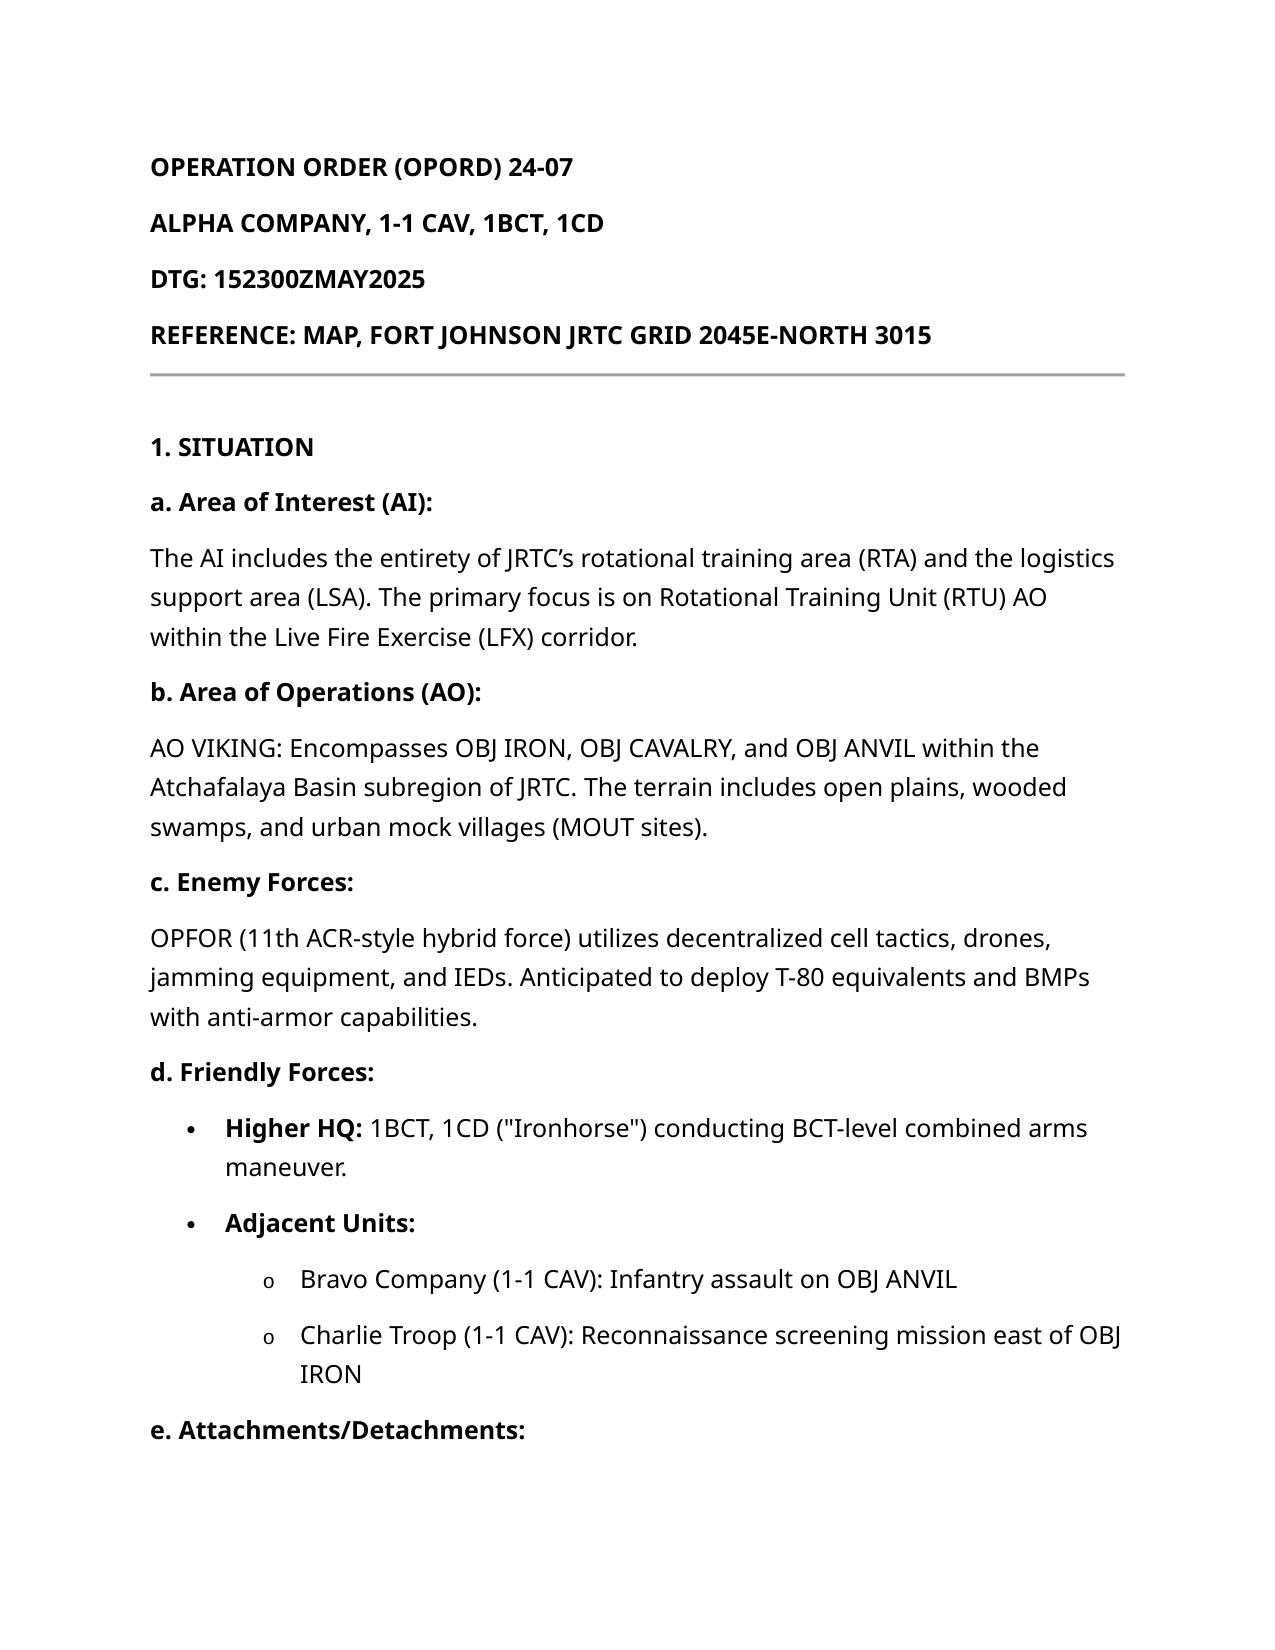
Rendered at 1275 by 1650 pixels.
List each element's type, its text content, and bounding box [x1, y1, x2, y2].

text d. Friendly Forces: [150, 1055, 1125, 1089]
text ALPHA COMPANY, 1-1 CAV, 1BCT, 1CD [150, 206, 1125, 240]
list Bravo Company (1-1 CAV): Infantry assault on OBJ ANVIL [262, 1262, 1125, 1296]
text OPERATION ORDER (OPORD) 24-07 [150, 150, 1125, 184]
text The AI includes the entirety of JRTC’s rotational training area (RTA) and the logistics support area (LSA). The primary focus is on Rotational Training Unit (RTU) AO within the Live Fire Exercise (LFX) corridor. [150, 541, 1125, 653]
text OPFOR (11th ACR-style hybrid force) utilizes decentralized cell tactics, drones, jamming equipment, and IEDs. Anticipated to deploy T-80 equivalents and BMPs with anti-armor capabilities. [150, 921, 1125, 1033]
text REFERENCE: MAP, FORT JOHNSON JRTC GRID 2045E-NORTH 3015 [150, 317, 1125, 352]
list Adjacent Units: [187, 1206, 1125, 1240]
list Higher HQ: 1BCT, 1CD ("Ironhorse") conducting BCT-level combined arms maneuver. [187, 1111, 1125, 1184]
text DTG: 152300ZMAY2025 [150, 262, 1125, 296]
text a. Area of Interest (AI): [150, 485, 1125, 519]
text c. Enemy Forces: [150, 865, 1125, 899]
text AO VIKING: Encompasses OBJ IRON, OBJ CAVALRY, and OBJ ANVIL within the Atchafalaya Basin subregion of JRTC. The terrain includes open plains, wooded swamps, and urban mock villages (MOUT sites). [150, 731, 1125, 843]
text 1. SITUATION [150, 429, 1125, 463]
text b. Area of Operations (AO): [150, 675, 1125, 709]
list Charlie Troop (1-1 CAV): Reconnaissance screening mission east of OBJ IRON [262, 1317, 1125, 1391]
text e. Attachments/Detachments: [150, 1412, 1125, 1447]
